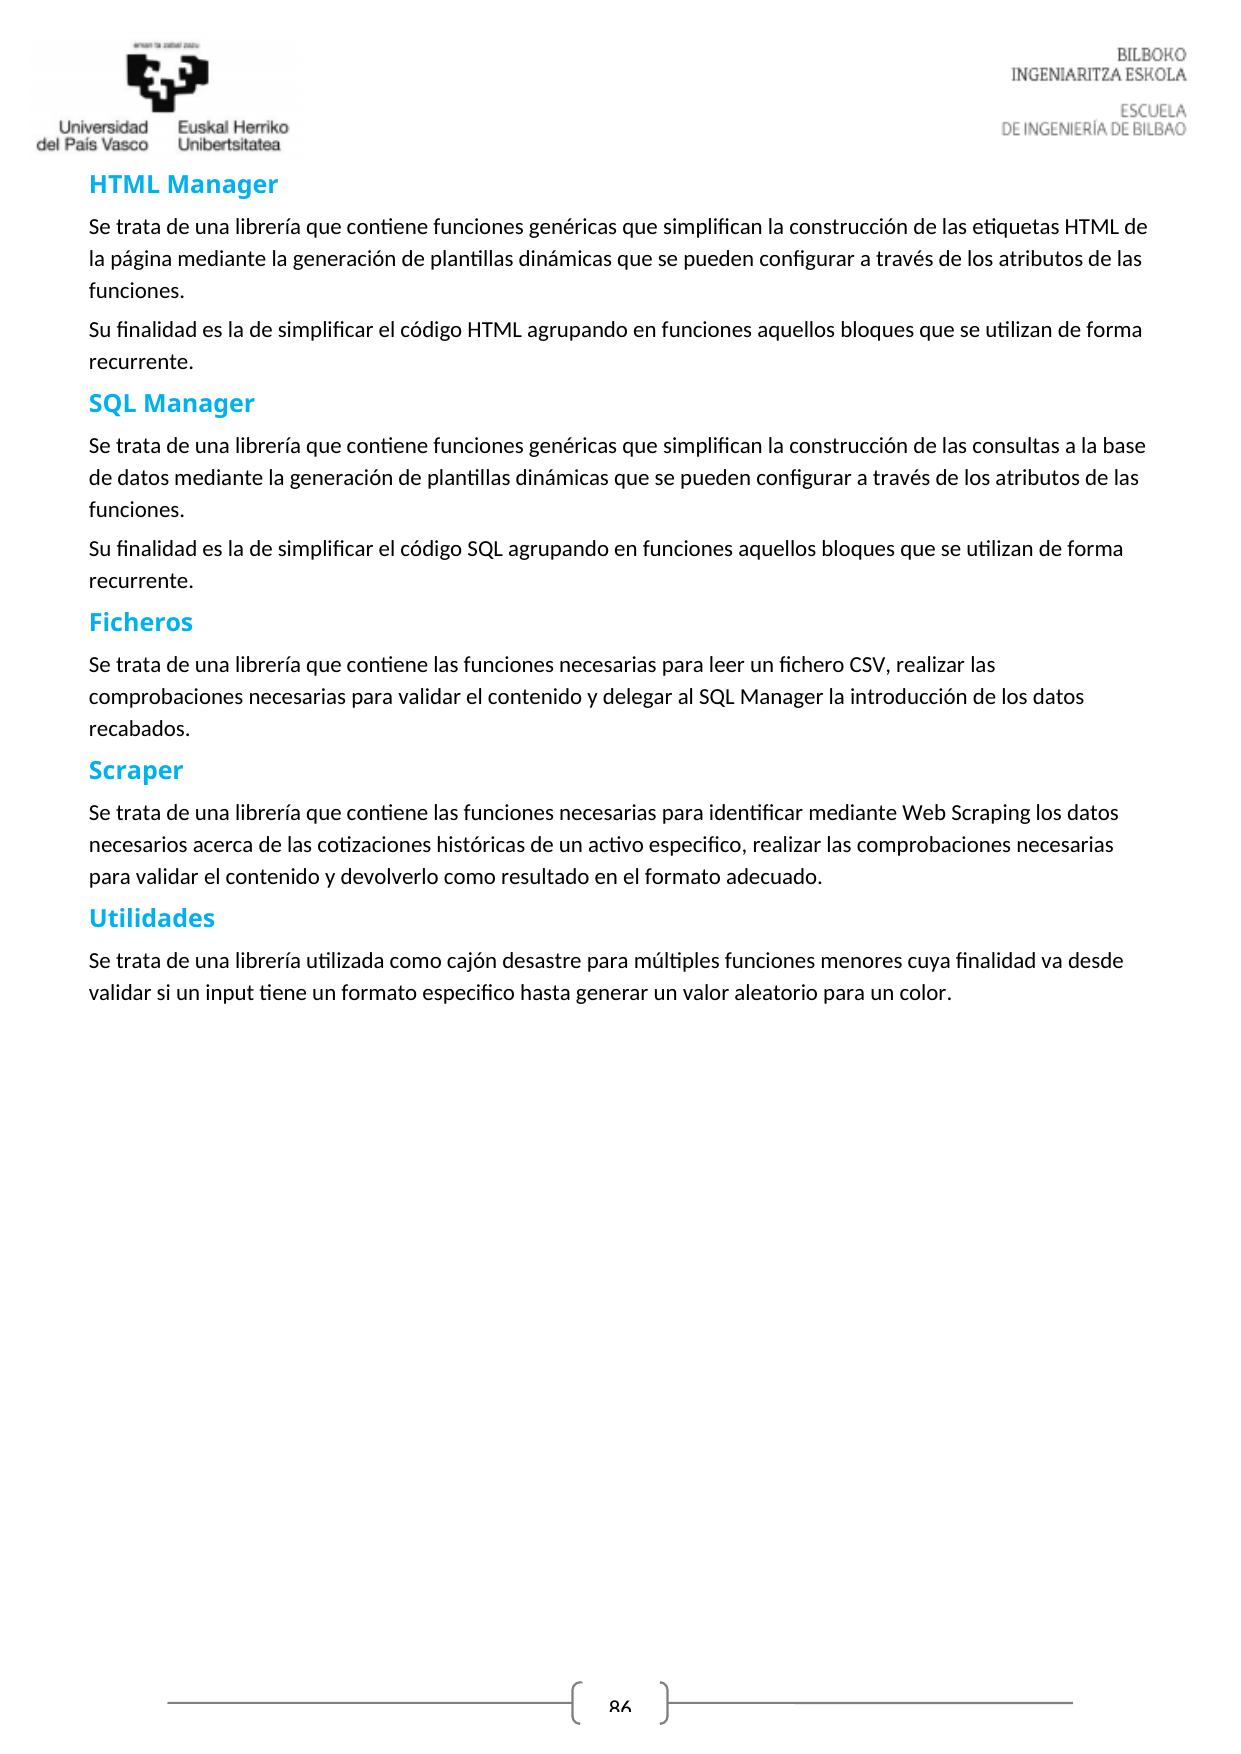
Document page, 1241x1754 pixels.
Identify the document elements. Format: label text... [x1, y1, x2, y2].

subtitle Scraper [89, 753, 1152, 787]
subtitle HTML Manager [89, 102, 1152, 201]
text Se trata de una librería que contiene funciones genéricas que simplifican la construcción de las consultas a la base de datos mediante la generación de plantillas dinámicas que se pueden configurar a través de los atributos de las funciones. [89, 431, 1152, 523]
text Su finalidad es la de simplificar el código SQL agrupando en funciones aquellos bloques que se utilizan de forma recurrente. [89, 534, 1152, 594]
subtitle Utilidades [89, 901, 1152, 935]
text Se trata de una librería que contiene las funciones necesarias para identificar mediante Web Scraping los datos necesarios acerca de las cotizaciones históricas de un activo especifico, realizar las comprobaciones necesarias para validar el contenido y devolverlo como resultado en el formato adecuado. [89, 798, 1152, 890]
subtitle Ficheros [89, 604, 1152, 638]
subtitle SQL Manager [89, 386, 1152, 419]
text Su finalidad es la de simplificar el código HTML agrupando en funciones aquellos bloques que se utilizan de forma recurrente. [89, 315, 1152, 375]
text Se trata de una librería que contiene las funciones necesarias para leer un fichero CSV, realizar las comprobaciones necesarias para validar el contenido y delegar al SQL Manager la introducción de los datos recabados. [89, 650, 1152, 742]
text Se trata de una librería utilizada como cajón desastre para múltiples funciones menores cuya finalidad va desde validar si un input tiene un formato especifico hasta generar un valor aleatorio para un color. [89, 946, 1152, 1006]
text Se trata de una librería que contiene funciones genéricas que simplifican la construcción de las etiquetas HTML de la página mediante la generación de plantillas dinámicas que se pueden configurar a través de los atributos de las funciones. [89, 212, 1152, 304]
picture [29, 25, 1213, 162]
